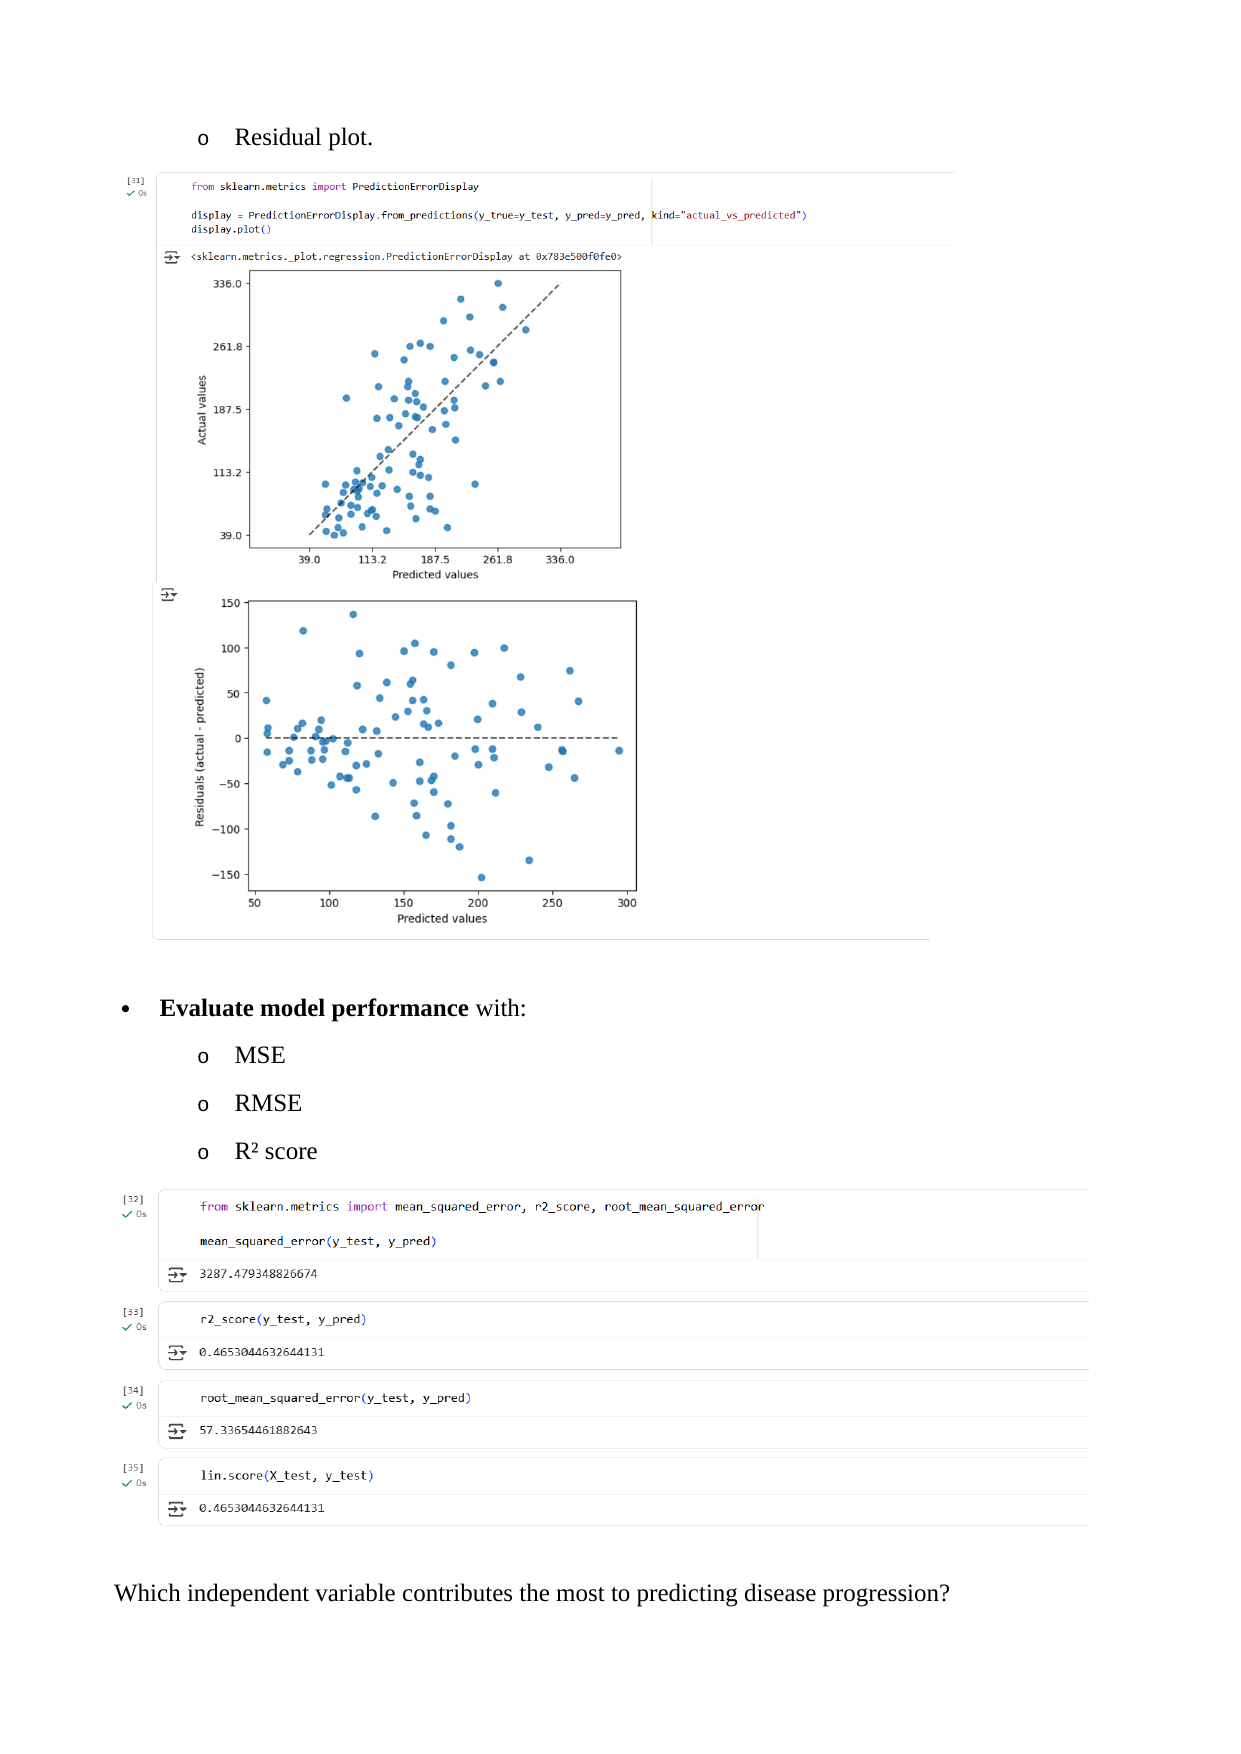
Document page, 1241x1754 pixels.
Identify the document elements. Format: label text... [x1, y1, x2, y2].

text Which independent variable contributes the most to predicting disease progression? [114, 1578, 1134, 1607]
list R² score [197, 1136, 1134, 1166]
list Evaluate model performance with: [122, 993, 1134, 1022]
picture [113, 1183, 1089, 1529]
picture [121, 170, 956, 582]
list Residual plot. [197, 122, 1134, 151]
picture [121, 583, 931, 944]
list RMSE [197, 1088, 1134, 1117]
list MSE [197, 1040, 1134, 1069]
